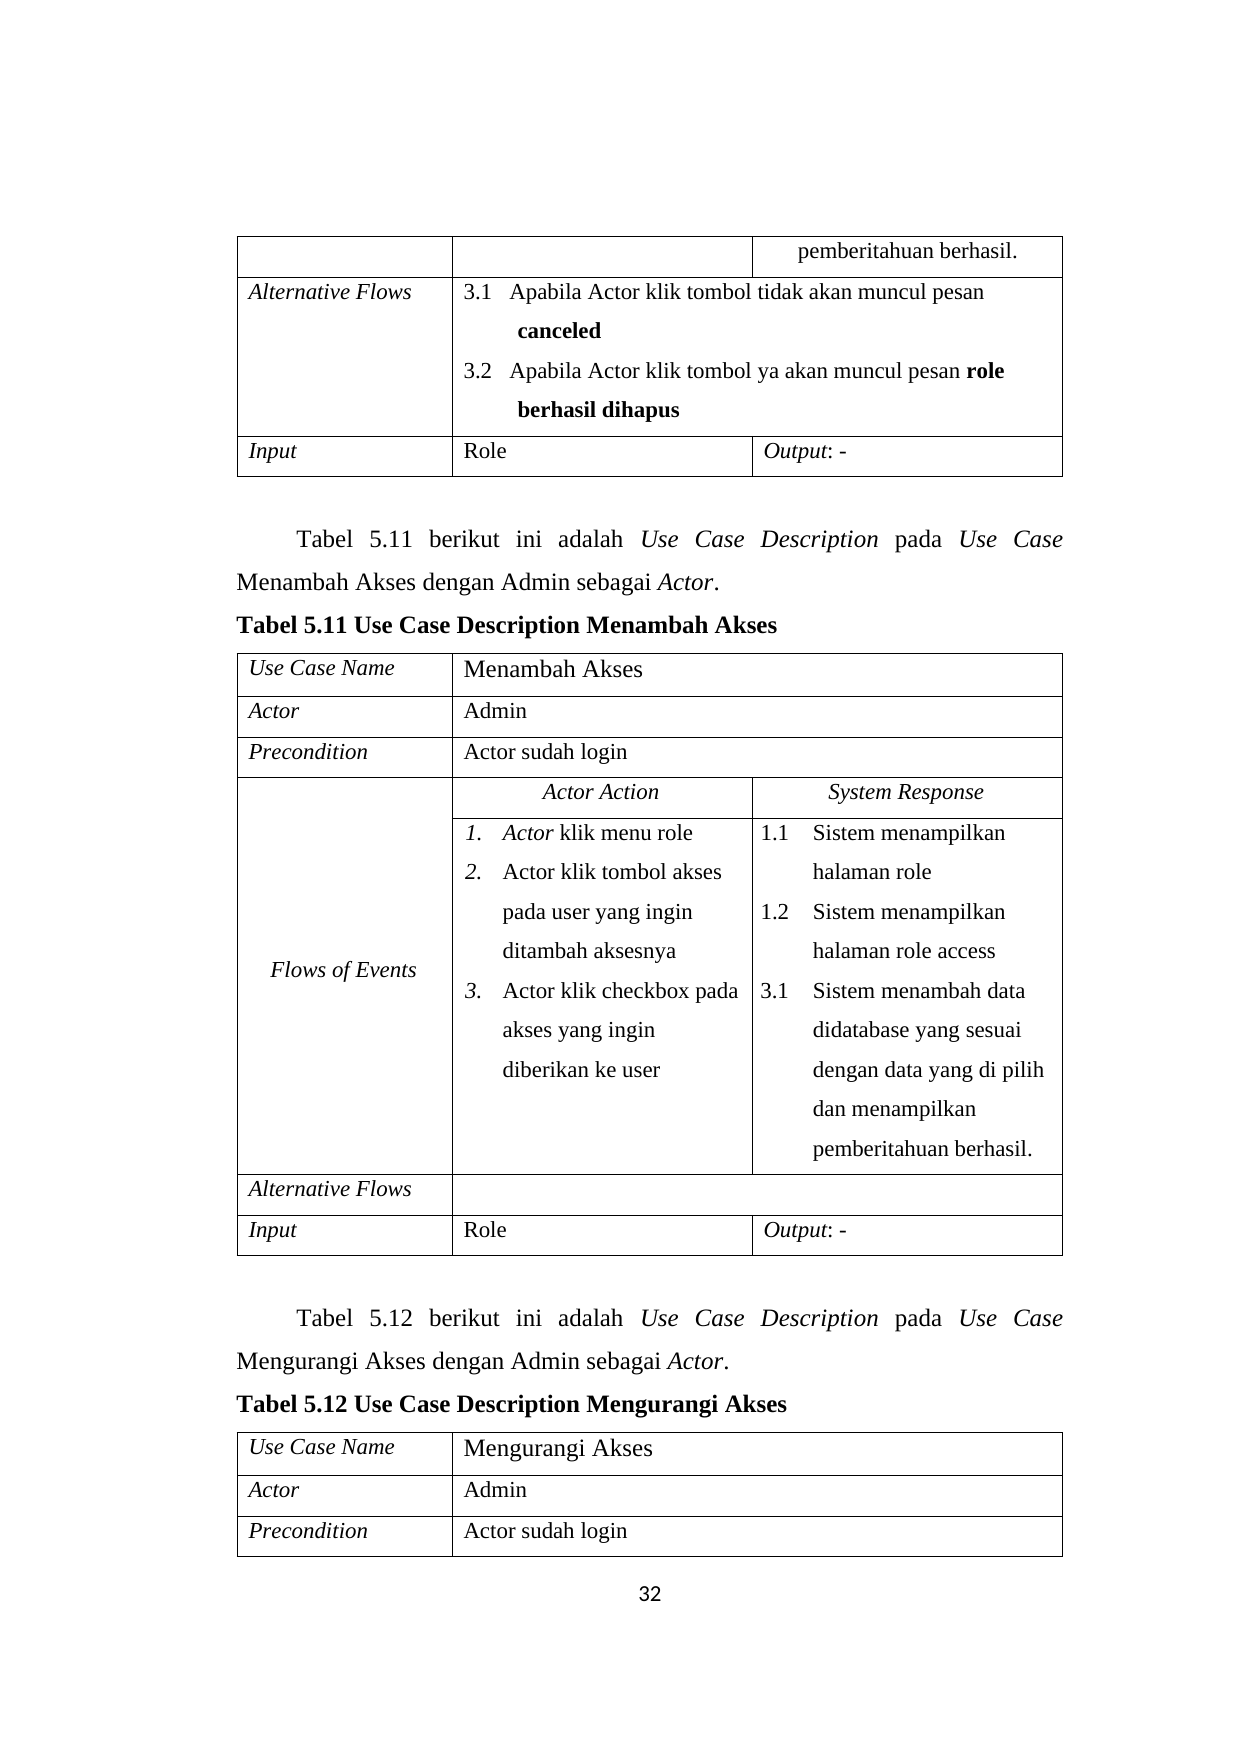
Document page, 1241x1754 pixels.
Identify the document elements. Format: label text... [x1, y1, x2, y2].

table_cell Actor sudah login [453, 738, 1062, 777]
table_cell Actor [238, 1476, 452, 1516]
table_cell Admin [453, 697, 1062, 737]
table_cell Sistem menampilkan halaman role Sistem menampilkan halaman role access Sistem menambah data didatabase yang sesuai dengan data yang di pilih dan menampilkan pemberitahuan berhasil. [753, 819, 1062, 1174]
table_cell Role [453, 1216, 752, 1255]
table_cell Precondition [238, 1517, 452, 1556]
text Tabel 5.12 berikut ini adalah Use Case Description pada Use Case Mengurangi Akses dengan Admin sebagai Actor. [236, 1303, 1063, 1375]
table_cell Precondition [238, 738, 452, 777]
table_header Use Case Name [238, 1433, 452, 1475]
table_cell Actor klik menu role Actor klik tombol akses pada user yang ingin ditambah aksesnya Actor klik checkbox pada akses yang ingin diberikan ke user [453, 819, 752, 1174]
table_cell Input [238, 1216, 452, 1255]
table_cell Actor Action [453, 778, 752, 818]
table_cell Admin [453, 1476, 1062, 1516]
table_header Mengurangi Akses [453, 1433, 1062, 1475]
table_header Use Case Name [238, 654, 452, 696]
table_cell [753, 237, 1062, 277]
table_header Menambah Akses [453, 654, 1062, 696]
table_cell Flows of Events [238, 778, 452, 1174]
table_cell Input [238, 437, 452, 476]
table_cell Actor [238, 697, 452, 737]
table_cell Output: - [753, 437, 1062, 476]
table_cell System Response [753, 778, 1062, 818]
table_cell [453, 1175, 1062, 1215]
table_cell Actor sudah login [453, 1517, 1062, 1556]
table_cell Alternative Flows [238, 278, 452, 436]
table_cell 3.1 Apabila Actor klik tombol tidak akan muncul pesan canceled 3.2 Apabila Actor klik tombol ya akan muncul pesan role berhasil dihapus [453, 278, 1062, 436]
table_cell Role [453, 437, 752, 476]
text Tabel 5.12 Use Case Description Mengurangi Akses [236, 1389, 1063, 1418]
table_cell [453, 237, 752, 277]
table_cell Alternative Flows [238, 1175, 452, 1215]
text Tabel 5.11 Use Case Description Menambah Akses [236, 610, 1063, 639]
text Tabel 5.11 berikut ini adalah Use Case Description pada Use Case Menambah Akses dengan Admin sebagai Actor. [236, 524, 1063, 596]
table_cell Output: - [753, 1216, 1062, 1255]
